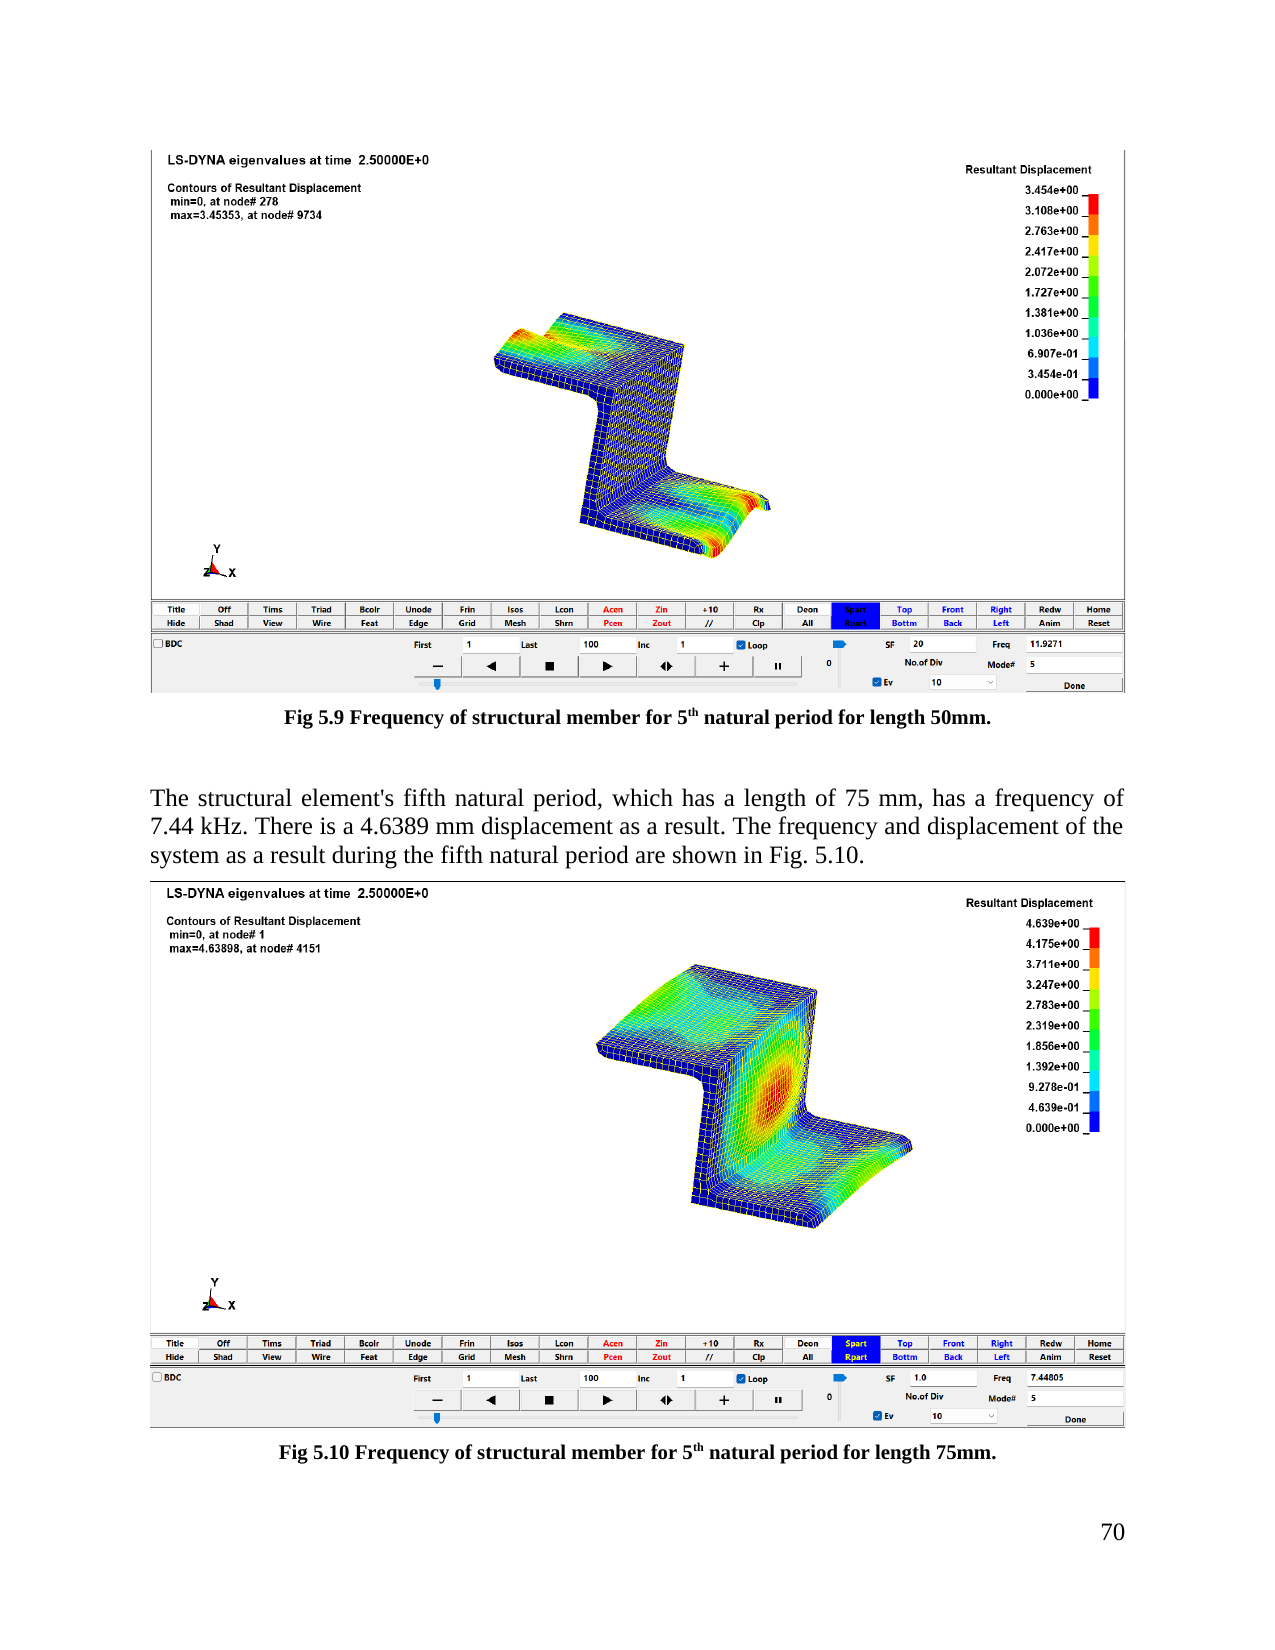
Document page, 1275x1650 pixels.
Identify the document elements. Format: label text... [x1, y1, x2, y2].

text Fig 5.10 Frequency of structural member for 5th natural period for length 75mm. [150, 1440, 1125, 1464]
picture [150, 150, 1125, 693]
text Fig 5.9 Frequency of structural member for 5th natural period for length 50mm. [150, 705, 1125, 729]
picture [150, 881, 1125, 1428]
text The structural element's fifth natural period, which has a length of 75 mm, has a frequency of 7.44 kHz. There is a 4.6389 mm displacement as a result. The frequency and displacement of the system as a result during the fifth natural period are shown in Fig. 5.10. [150, 783, 1125, 869]
